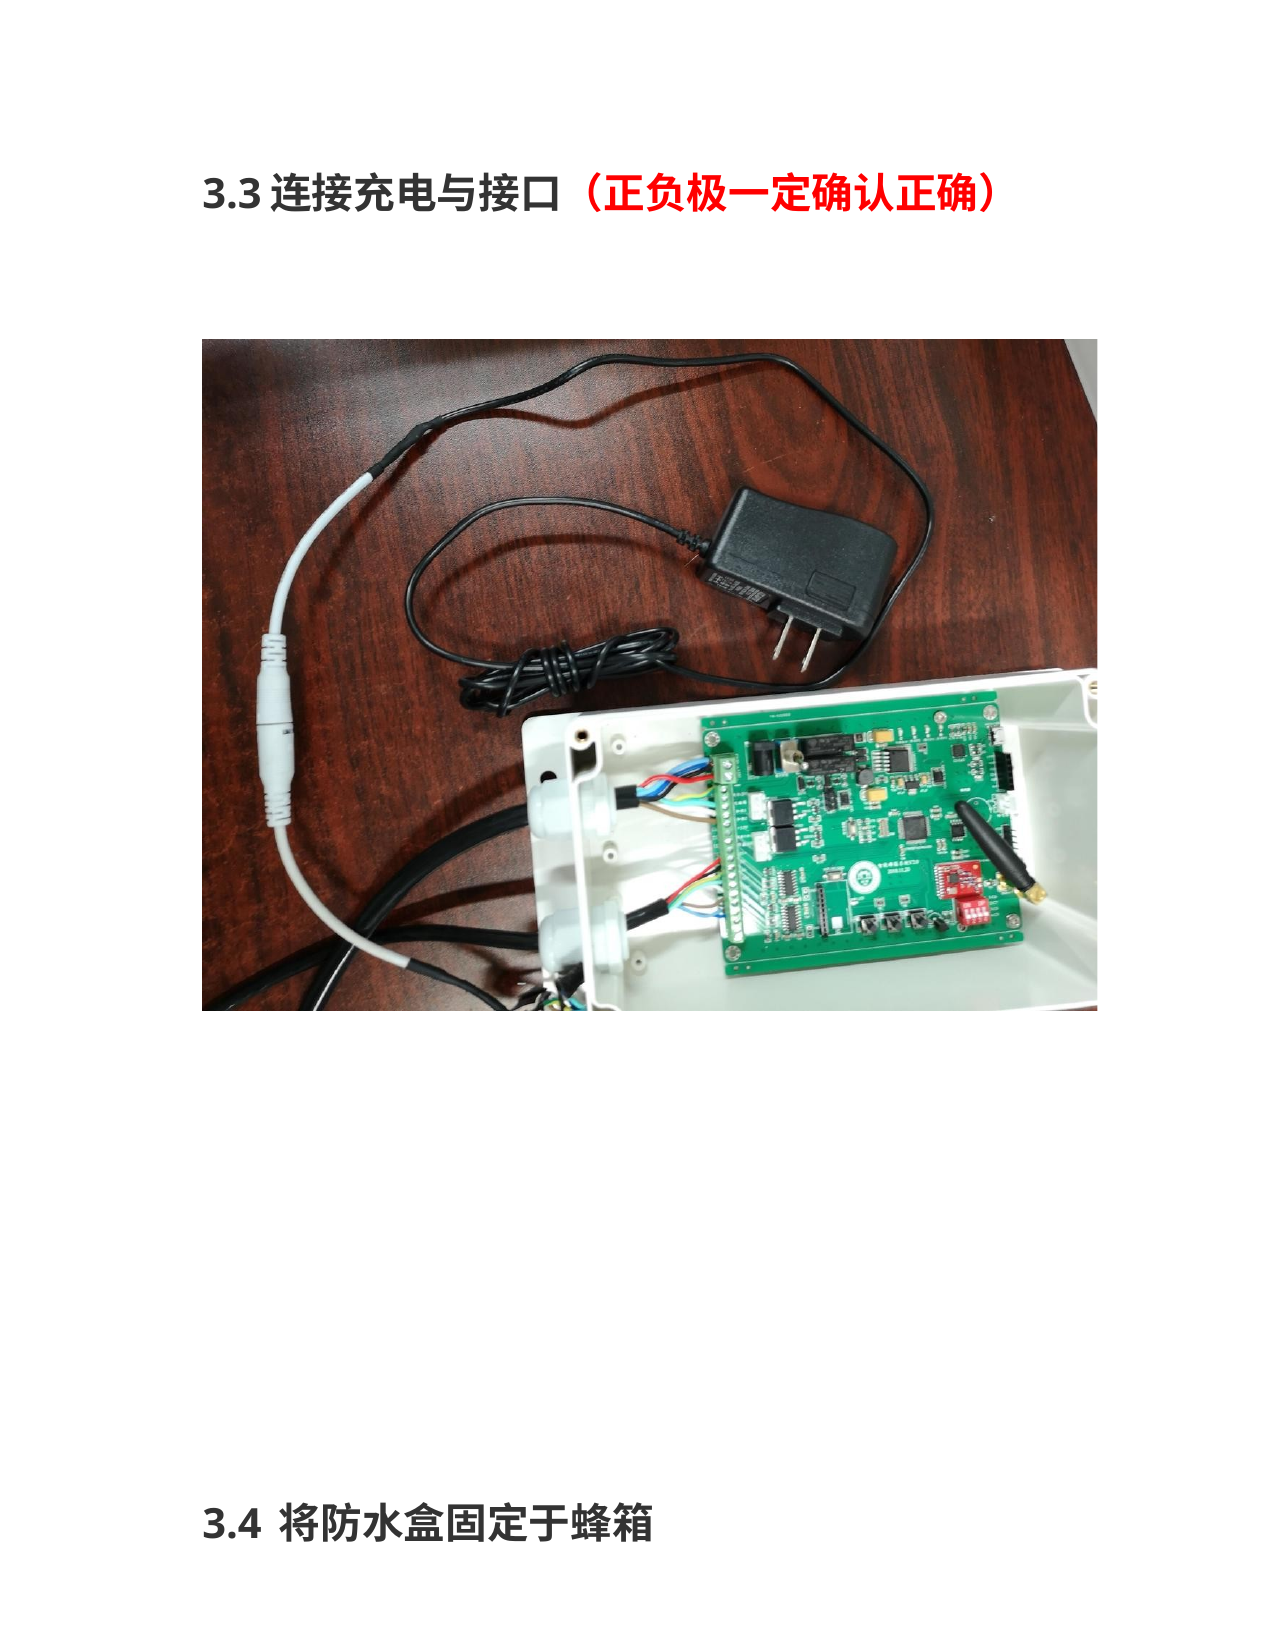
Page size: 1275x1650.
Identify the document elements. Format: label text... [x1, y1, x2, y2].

picture [202, 339, 1098, 1011]
text 3.4 将防水盒固定于蜂箱 [202, 1494, 1093, 1549]
text 3.3连接充电与接口（正负极一定确认正确） [202, 164, 1093, 219]
